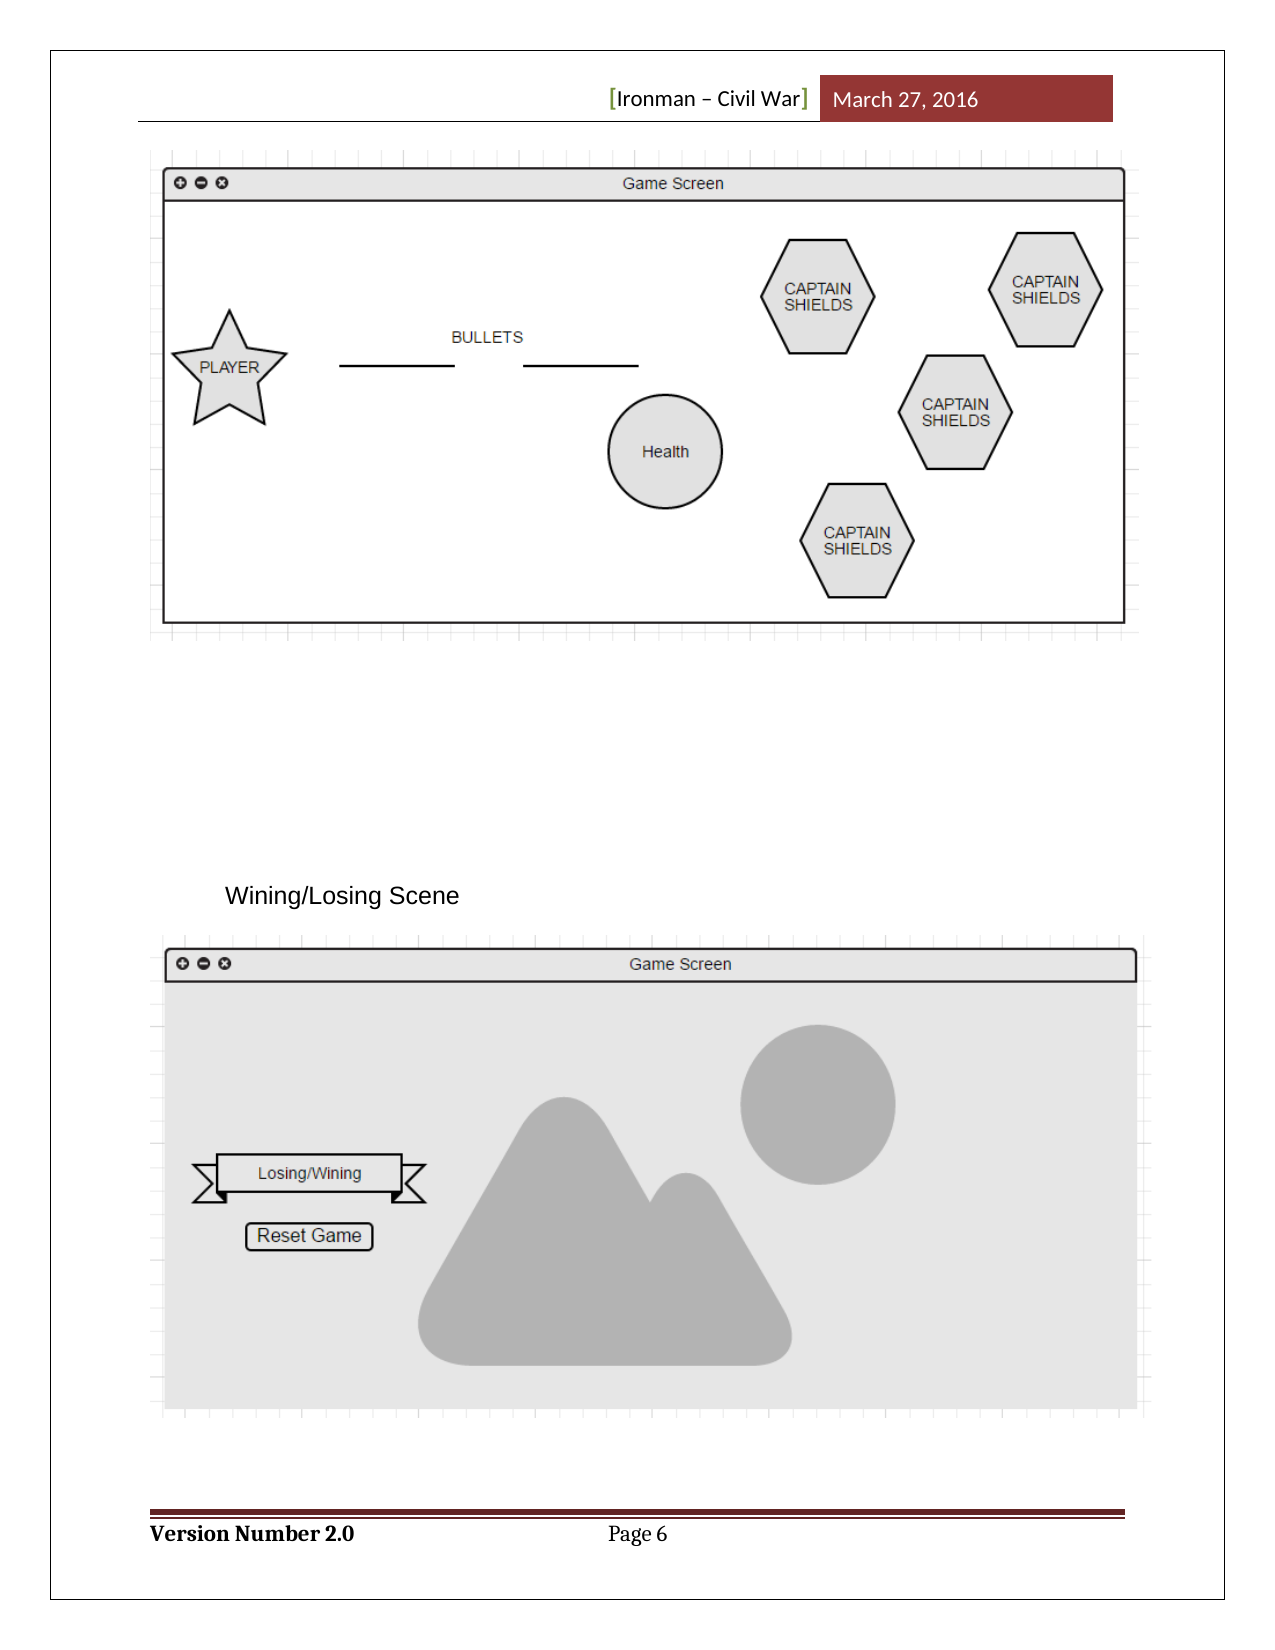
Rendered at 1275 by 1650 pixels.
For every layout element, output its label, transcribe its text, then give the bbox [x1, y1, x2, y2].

picture [150, 150, 1139, 641]
picture [150, 935, 1152, 1418]
text Wining/Losing Scene [150, 881, 1125, 910]
